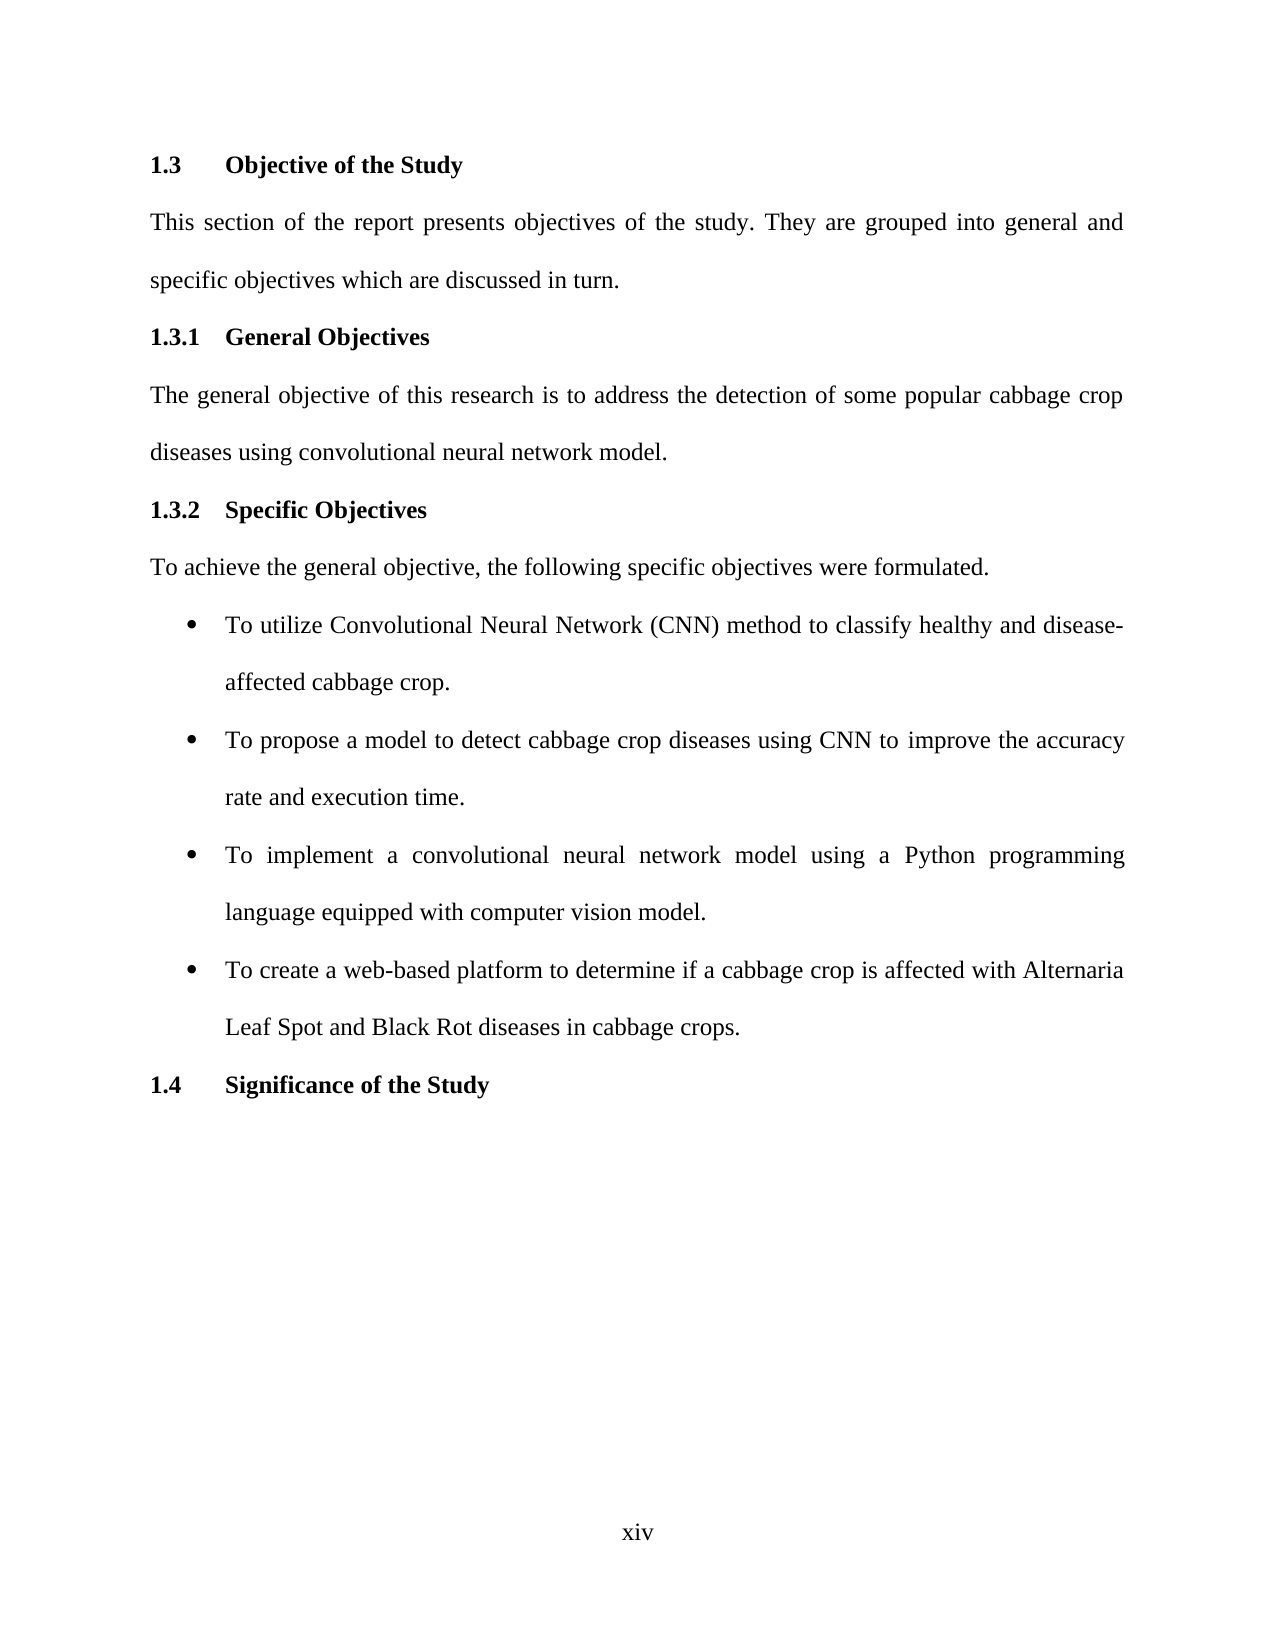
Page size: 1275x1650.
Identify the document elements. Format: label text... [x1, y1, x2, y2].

text To achieve the general objective, the following specific objectives were formulated. [150, 552, 1125, 581]
text The general objective of this research is to address the detection of some popular cabbage crop diseases using convolutional neural network model. [150, 380, 1125, 466]
subtitle 1.4 Significance of the Study [150, 1070, 1125, 1099]
subtitle 1.3 Objective of the Study [150, 150, 1125, 179]
list To create a web-based platform to determine if a cabbage crop is affected with Alternaria Leaf Spot and Black Rot diseases in cabbage crops. [187, 955, 1125, 1041]
list To propose a model to detect cabbage crop diseases using CNN to improve the accuracy rate and execution time. [187, 725, 1125, 811]
text This section of the report presents objectives of the study. They are grouped into general and specific objectives which are discussed in turn. [150, 207, 1125, 294]
list To utilize Convolutional Neural Network (CNN) method to classify healthy and disease-affected cabbage crop. [187, 610, 1125, 696]
subtitle 1.3.1 General Objectives [150, 322, 1125, 351]
subtitle 1.3.2 Specific Objectives [150, 495, 1125, 524]
list To implement a convolutional neural network model using a Python programming language equipped with computer vision model. [187, 840, 1125, 926]
